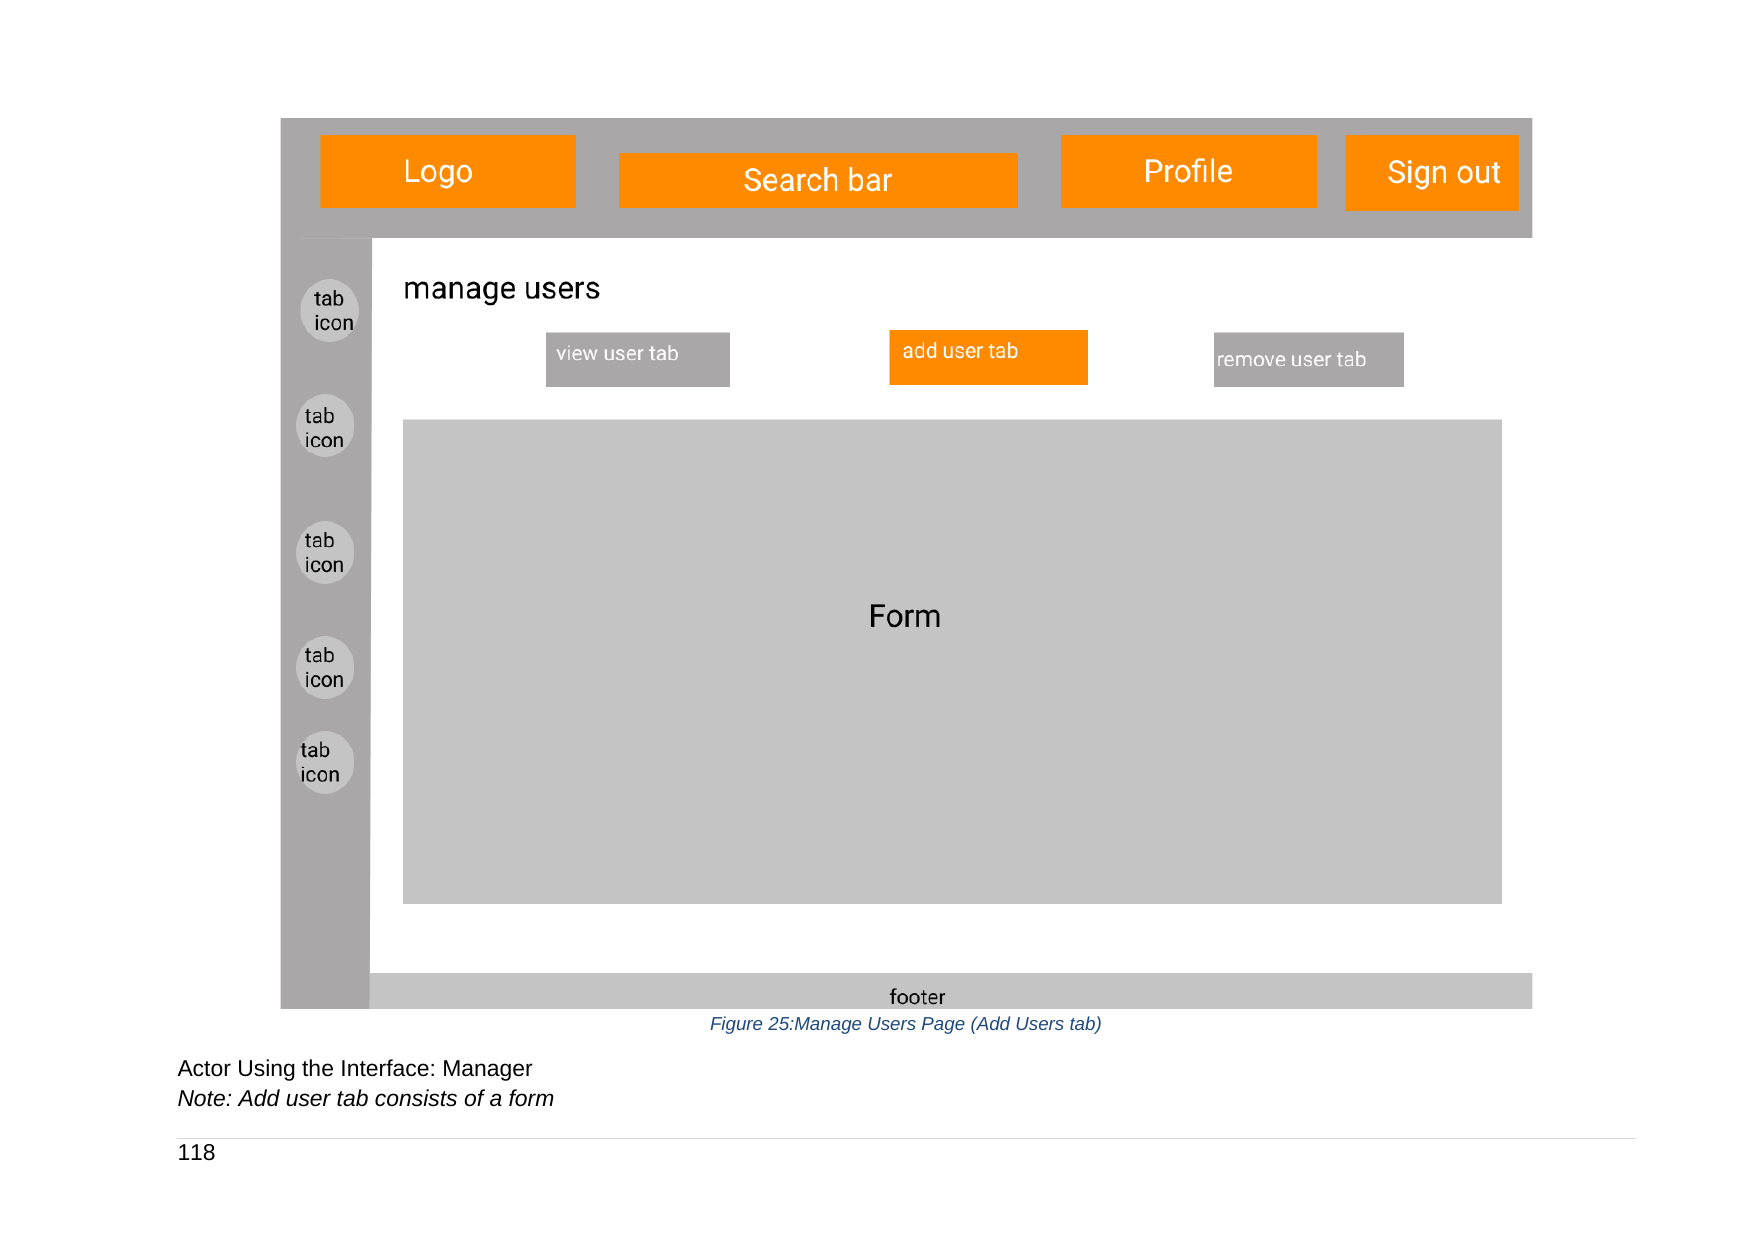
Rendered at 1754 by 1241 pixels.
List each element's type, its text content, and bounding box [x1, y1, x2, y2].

text Figure 25:Manage Users Page (Add Users tab) [177, 1012, 1636, 1034]
text Actor Using the Interface: Manager [177, 1055, 1636, 1081]
picture [280, 118, 1533, 1009]
text Note: Add user tab consists of a form [177, 1085, 1636, 1111]
